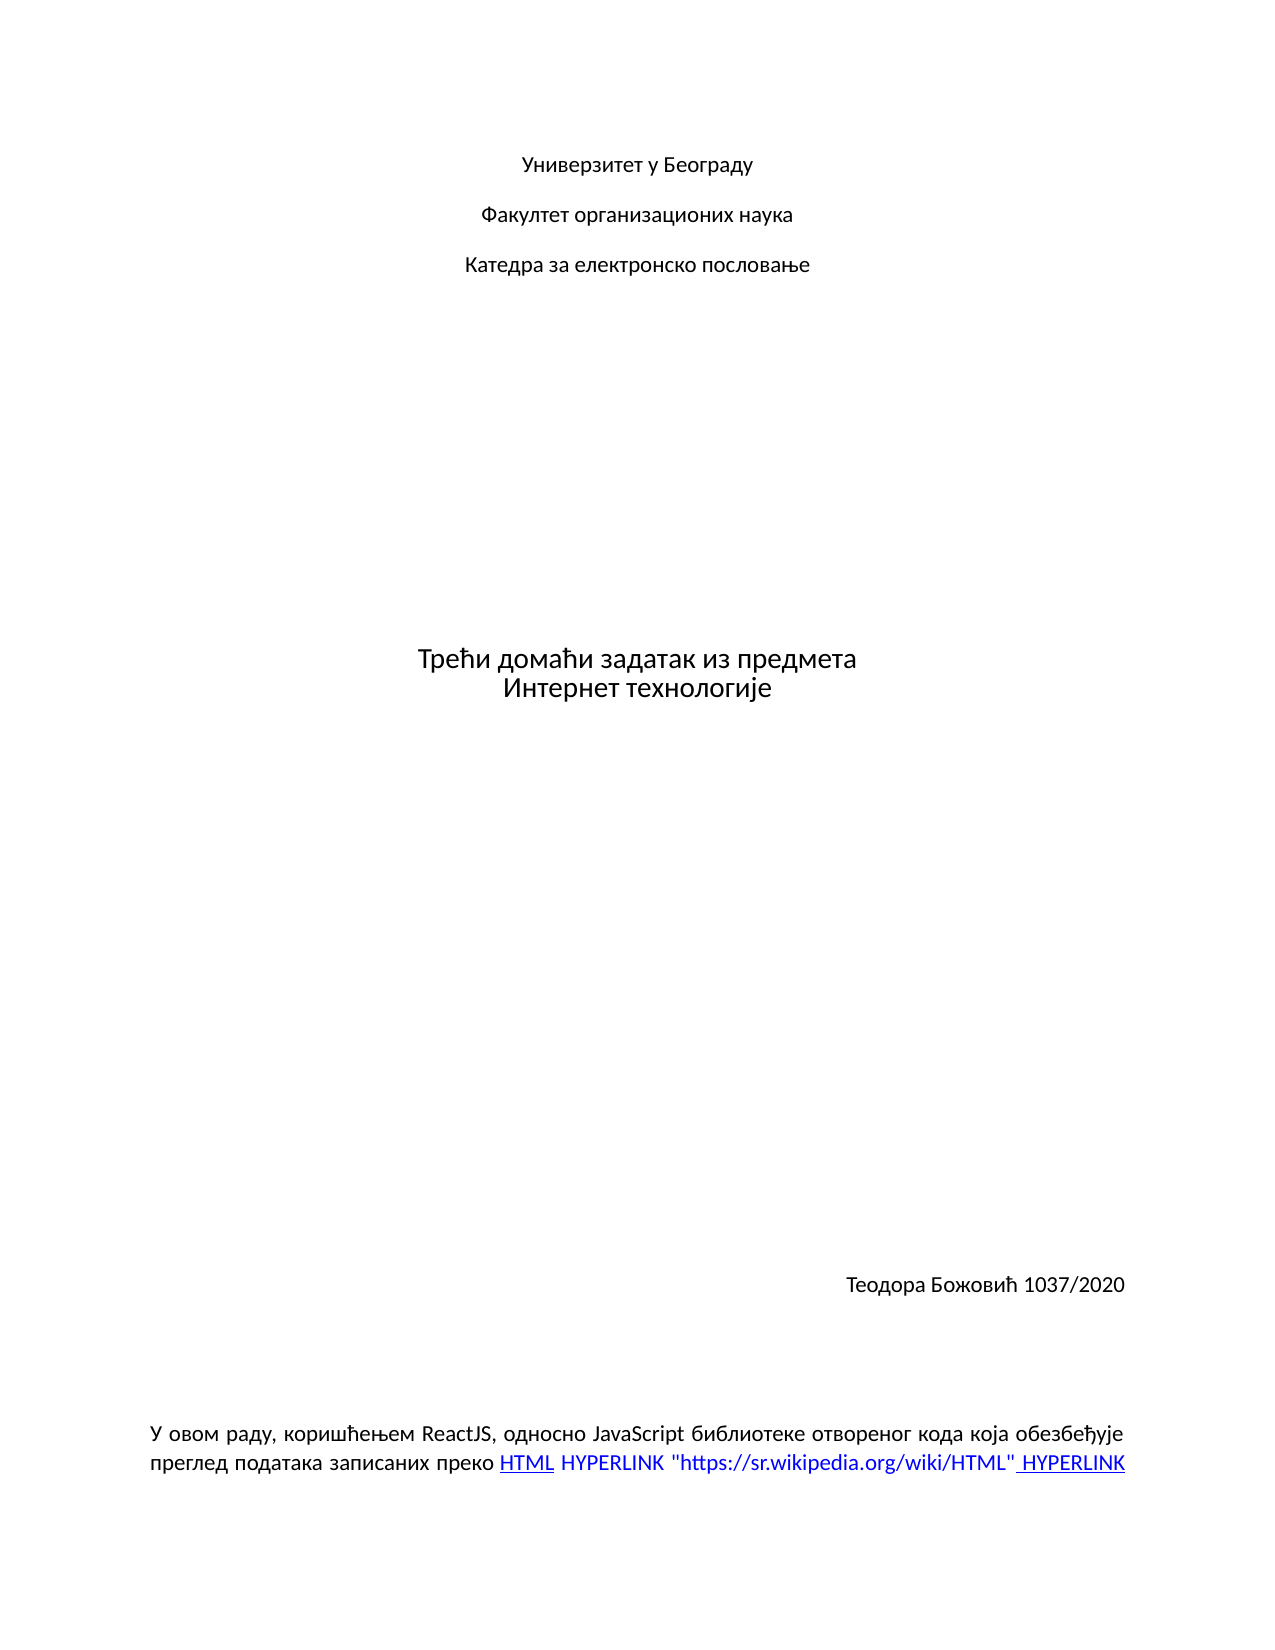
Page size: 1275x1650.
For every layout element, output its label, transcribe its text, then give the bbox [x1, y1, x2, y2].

text Трећи домаћи задатак из предмета Интернет технологије [150, 646, 1125, 703]
text Факултет организационих наука [150, 199, 1125, 228]
text Универзитет у Београду [150, 150, 1125, 179]
text Teодора Божовић 1037/2020 [150, 1269, 1125, 1298]
text Катедра за електронско пословање [150, 249, 1125, 278]
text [150, 1418, 1125, 1476]
